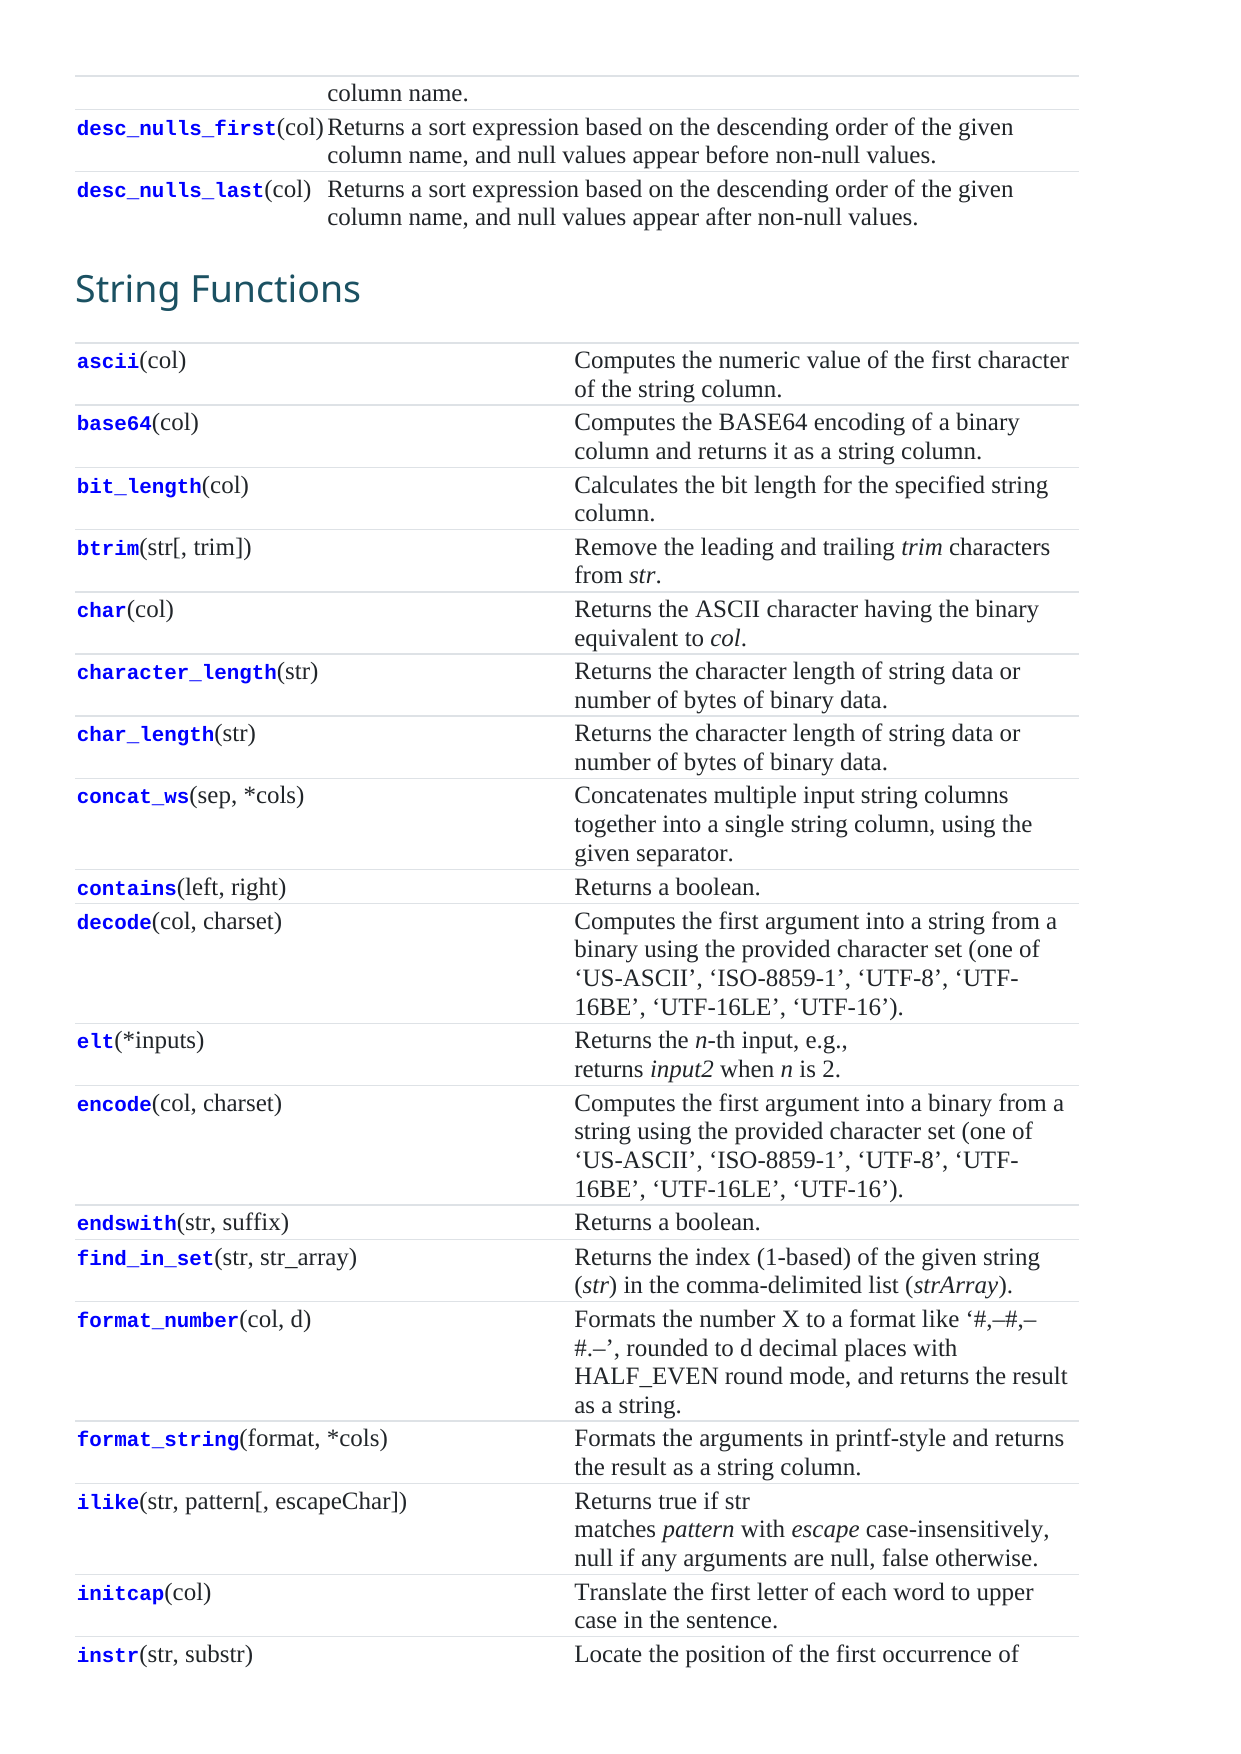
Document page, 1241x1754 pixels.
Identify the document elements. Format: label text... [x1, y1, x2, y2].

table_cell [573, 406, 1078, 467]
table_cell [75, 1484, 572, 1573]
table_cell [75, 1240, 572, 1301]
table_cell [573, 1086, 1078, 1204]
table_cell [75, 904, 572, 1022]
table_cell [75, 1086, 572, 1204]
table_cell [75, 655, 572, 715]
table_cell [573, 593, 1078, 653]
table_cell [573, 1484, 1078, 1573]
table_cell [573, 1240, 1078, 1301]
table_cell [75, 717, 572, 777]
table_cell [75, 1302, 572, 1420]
text String Functions [75, 262, 1165, 313]
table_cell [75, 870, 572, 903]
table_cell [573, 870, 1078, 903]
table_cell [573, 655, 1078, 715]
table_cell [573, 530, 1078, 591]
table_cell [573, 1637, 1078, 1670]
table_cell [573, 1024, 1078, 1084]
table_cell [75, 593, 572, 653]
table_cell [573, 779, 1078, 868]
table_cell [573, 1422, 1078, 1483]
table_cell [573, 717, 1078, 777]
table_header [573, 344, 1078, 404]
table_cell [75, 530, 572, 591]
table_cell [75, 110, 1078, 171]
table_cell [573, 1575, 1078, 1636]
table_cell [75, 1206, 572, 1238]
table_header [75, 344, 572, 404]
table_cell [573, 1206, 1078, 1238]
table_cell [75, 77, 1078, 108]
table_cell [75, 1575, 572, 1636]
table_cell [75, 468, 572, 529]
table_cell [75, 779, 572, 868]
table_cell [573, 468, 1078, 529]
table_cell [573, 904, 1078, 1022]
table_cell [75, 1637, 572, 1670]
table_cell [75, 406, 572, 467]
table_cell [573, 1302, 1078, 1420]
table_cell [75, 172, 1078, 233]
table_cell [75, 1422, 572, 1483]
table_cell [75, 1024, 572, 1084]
